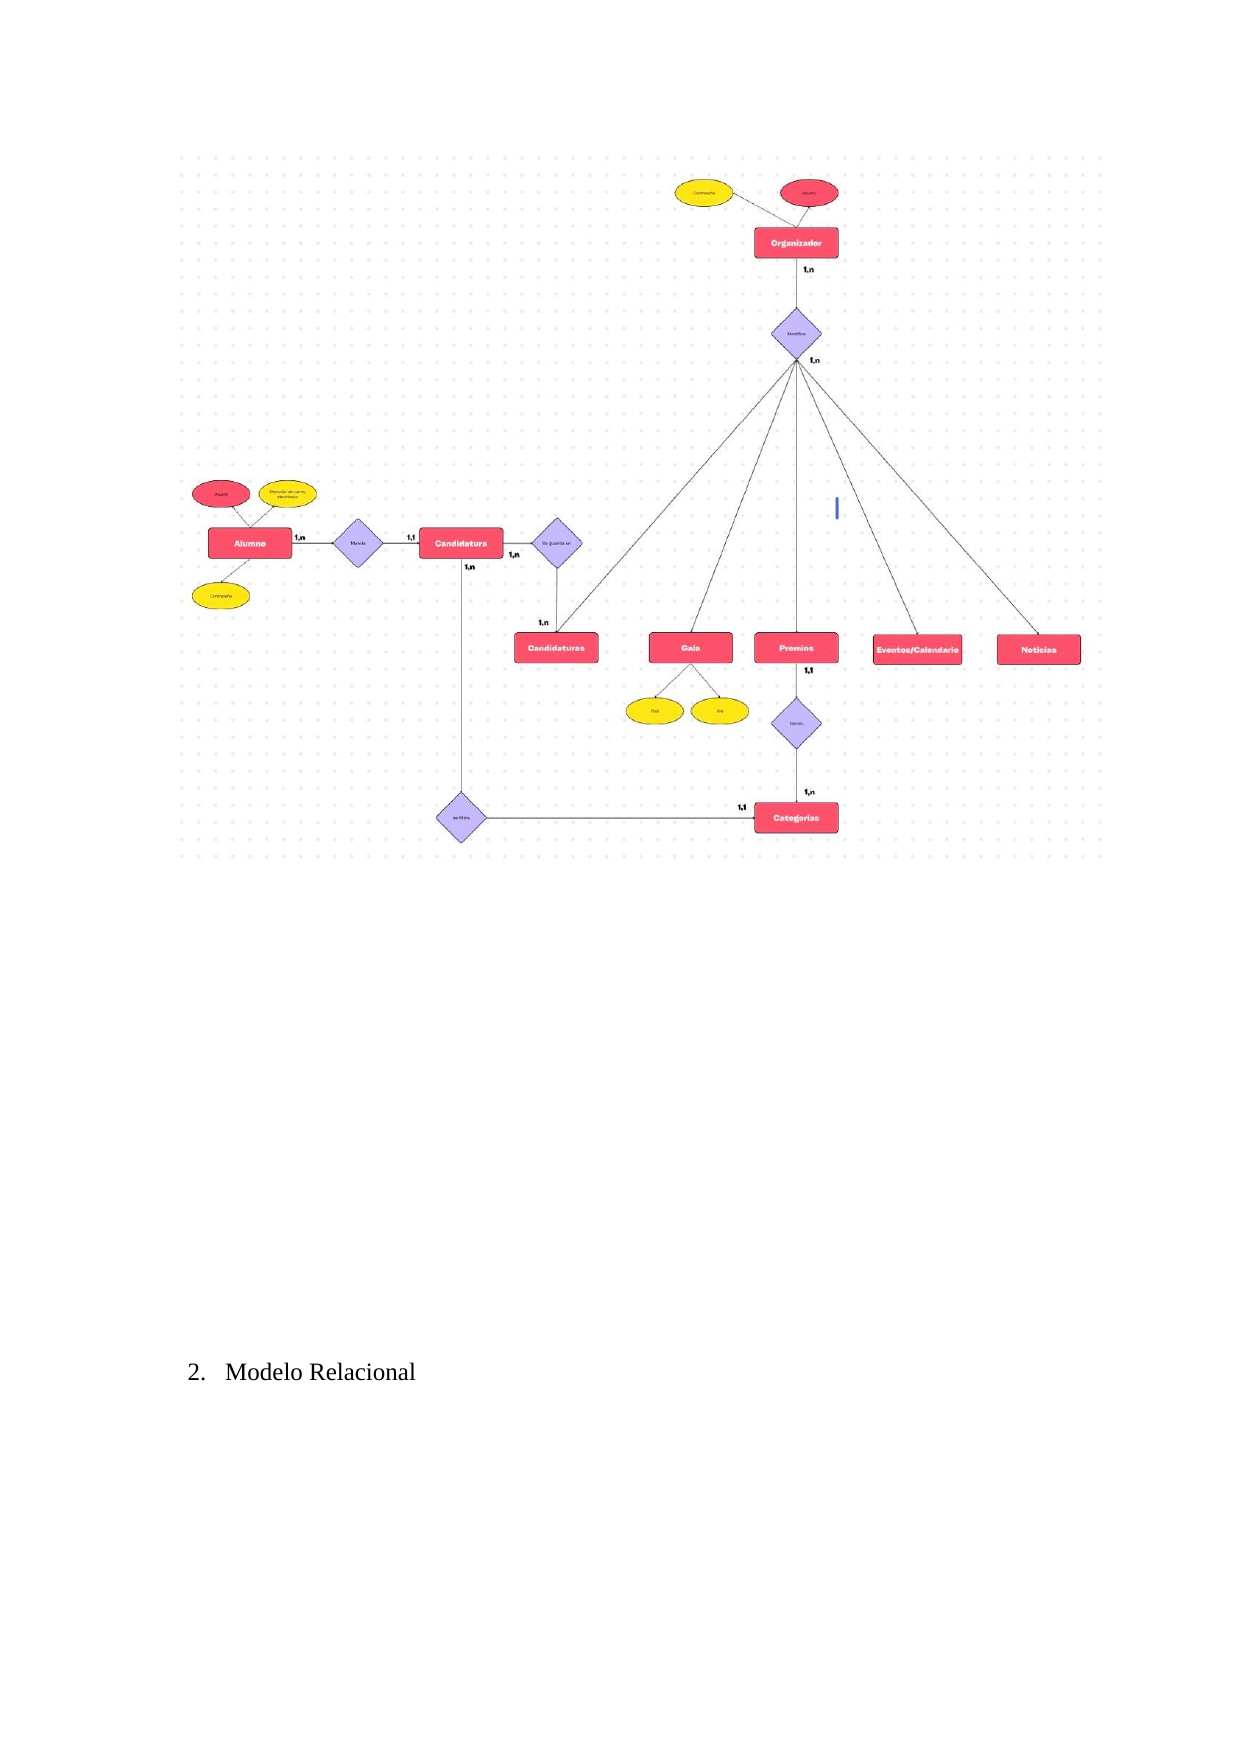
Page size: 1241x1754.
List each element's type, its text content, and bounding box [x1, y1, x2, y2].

list Modelo Relacional [187, 1357, 1090, 1386]
